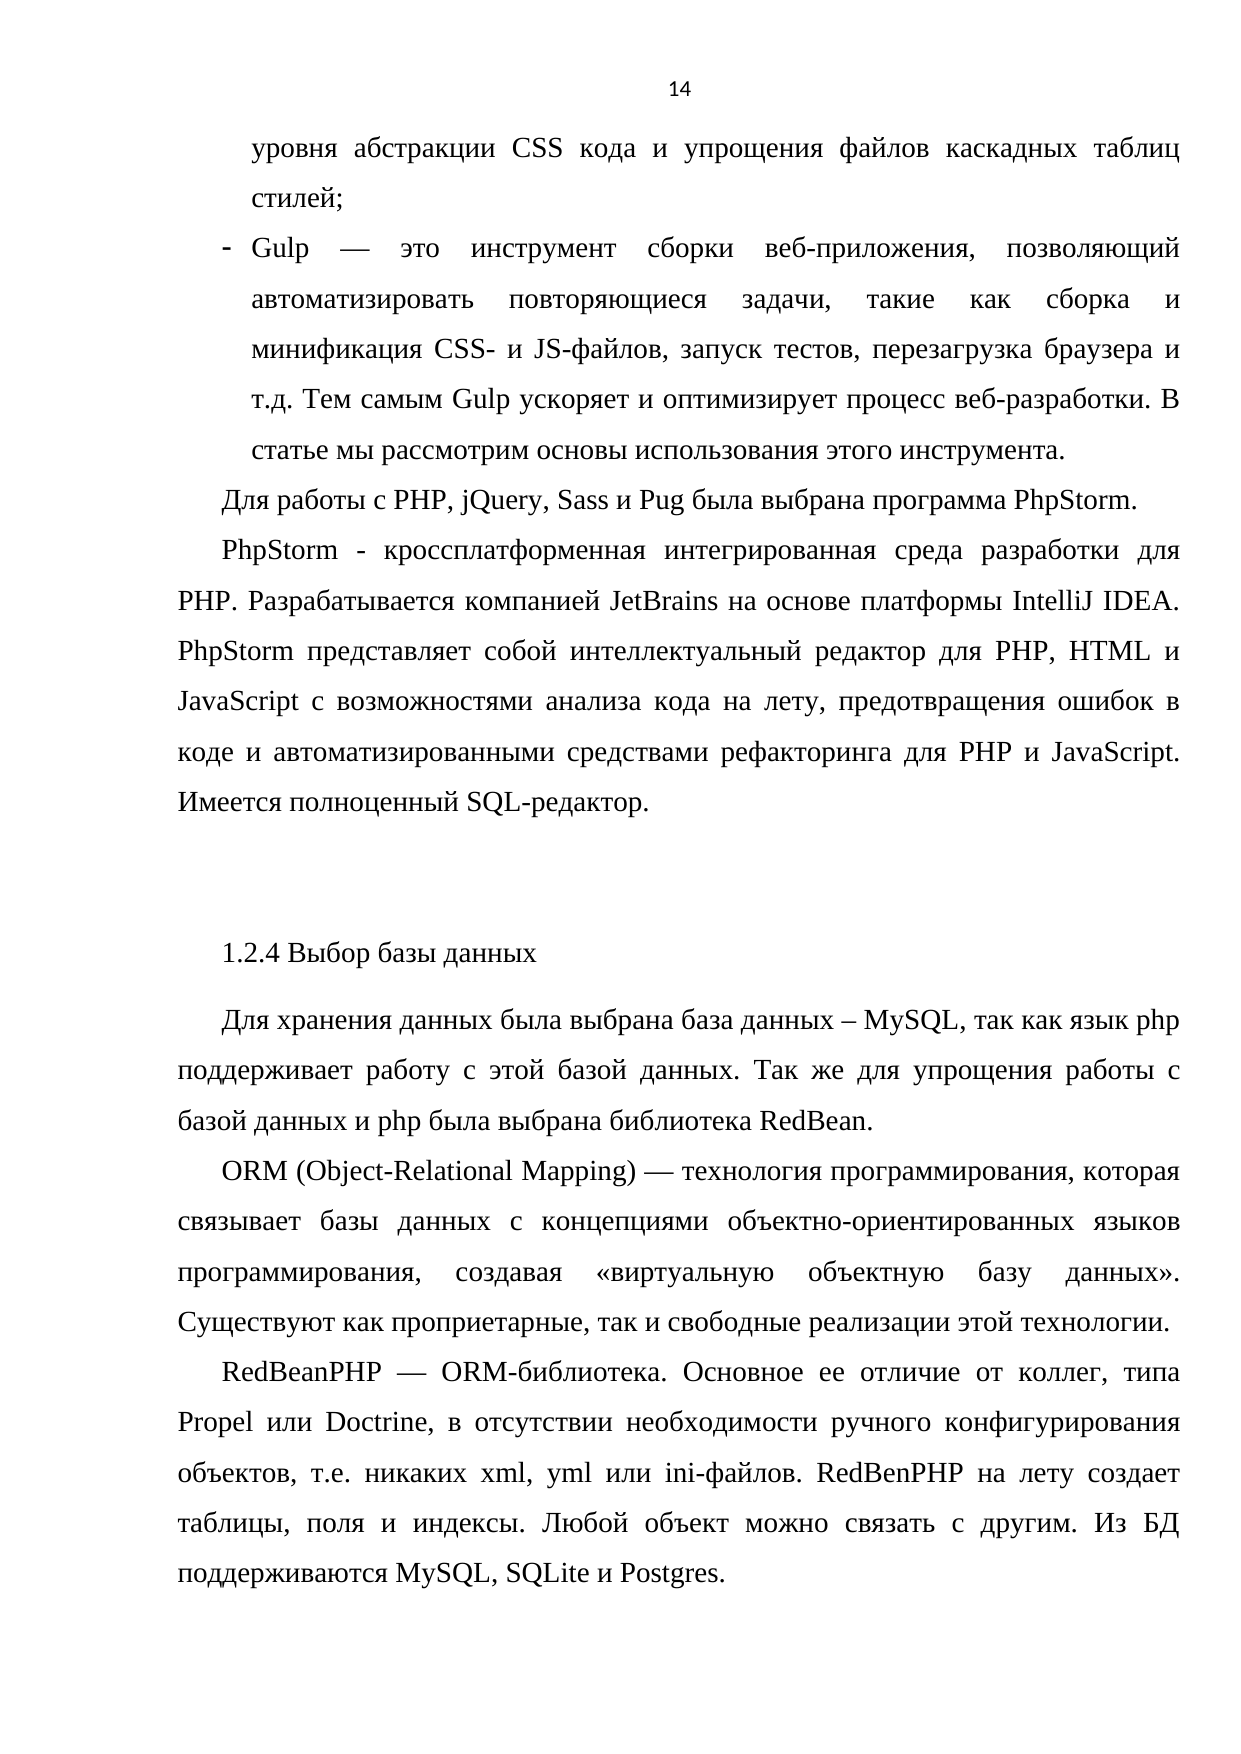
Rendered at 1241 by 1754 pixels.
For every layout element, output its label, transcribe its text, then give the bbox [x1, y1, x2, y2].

text Выбор базы данных [177, 935, 1181, 968]
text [222, 130, 1181, 214]
text Для хранения данных была выбрана база данных – MySQL, так как язык php поддерживает работу с этой базой данных. Так же для упрощения работы с базой данных и php была выбрана библиотека RedBean. [177, 1002, 1181, 1136]
text Gulp — это инструмент сборки веб-приложения, позволяющий автоматизировать повторяющиеся задачи, такие как сборка и минификация CSS- и JS-файлов, запуск тестов, перезагрузка браузера и т.д. Тем самым Gulp ускоряет и оптимизирует процесс веб-разработки. В статье мы рассмотрим основы использования этого инструмента. [222, 231, 1181, 465]
text ORM (Object-Relational Mapping) — технология программирования, которая связывает базы данных с концепциями объектно-ориентированных языков программирования, создавая «виртуальную объектную базу данных». Существуют как проприетарные, так и свободные реализации этой технологии. [177, 1153, 1181, 1337]
text Для работы с PHP, jQuery, Sass и Pug была выбрана программа PhpStorm. [177, 482, 1181, 516]
text RedBeanPHP — ORM-библиотека. Основное ее отличие от коллег, типа Propel или Doctrine, в отсутствии необходимости ручного конфигурирования объектов, т.е. никаких xml, yml или ini-файлов. RedBenPHP на лету создает таблицы, поля и индексы. Любой объект можно связать с другим. Из БД поддерживаются MySQL, SQLite и Postgres. [177, 1354, 1181, 1589]
text PhpStorm - кроссплатформенная интегрированная среда разработки для PHP. Разрабатывается компанией JetBrains на основе платформы IntelliJ IDEA. PhpStorm представляет собой интеллектуальный редактор для PHP, HTML и JavaScript с возможностями анализа кода на лету, предотвращения ошибок в коде и автоматизированными средствами рефакторинга для PHP и JavaScript. Имеется полноценный SQL-редактор. [177, 532, 1181, 818]
